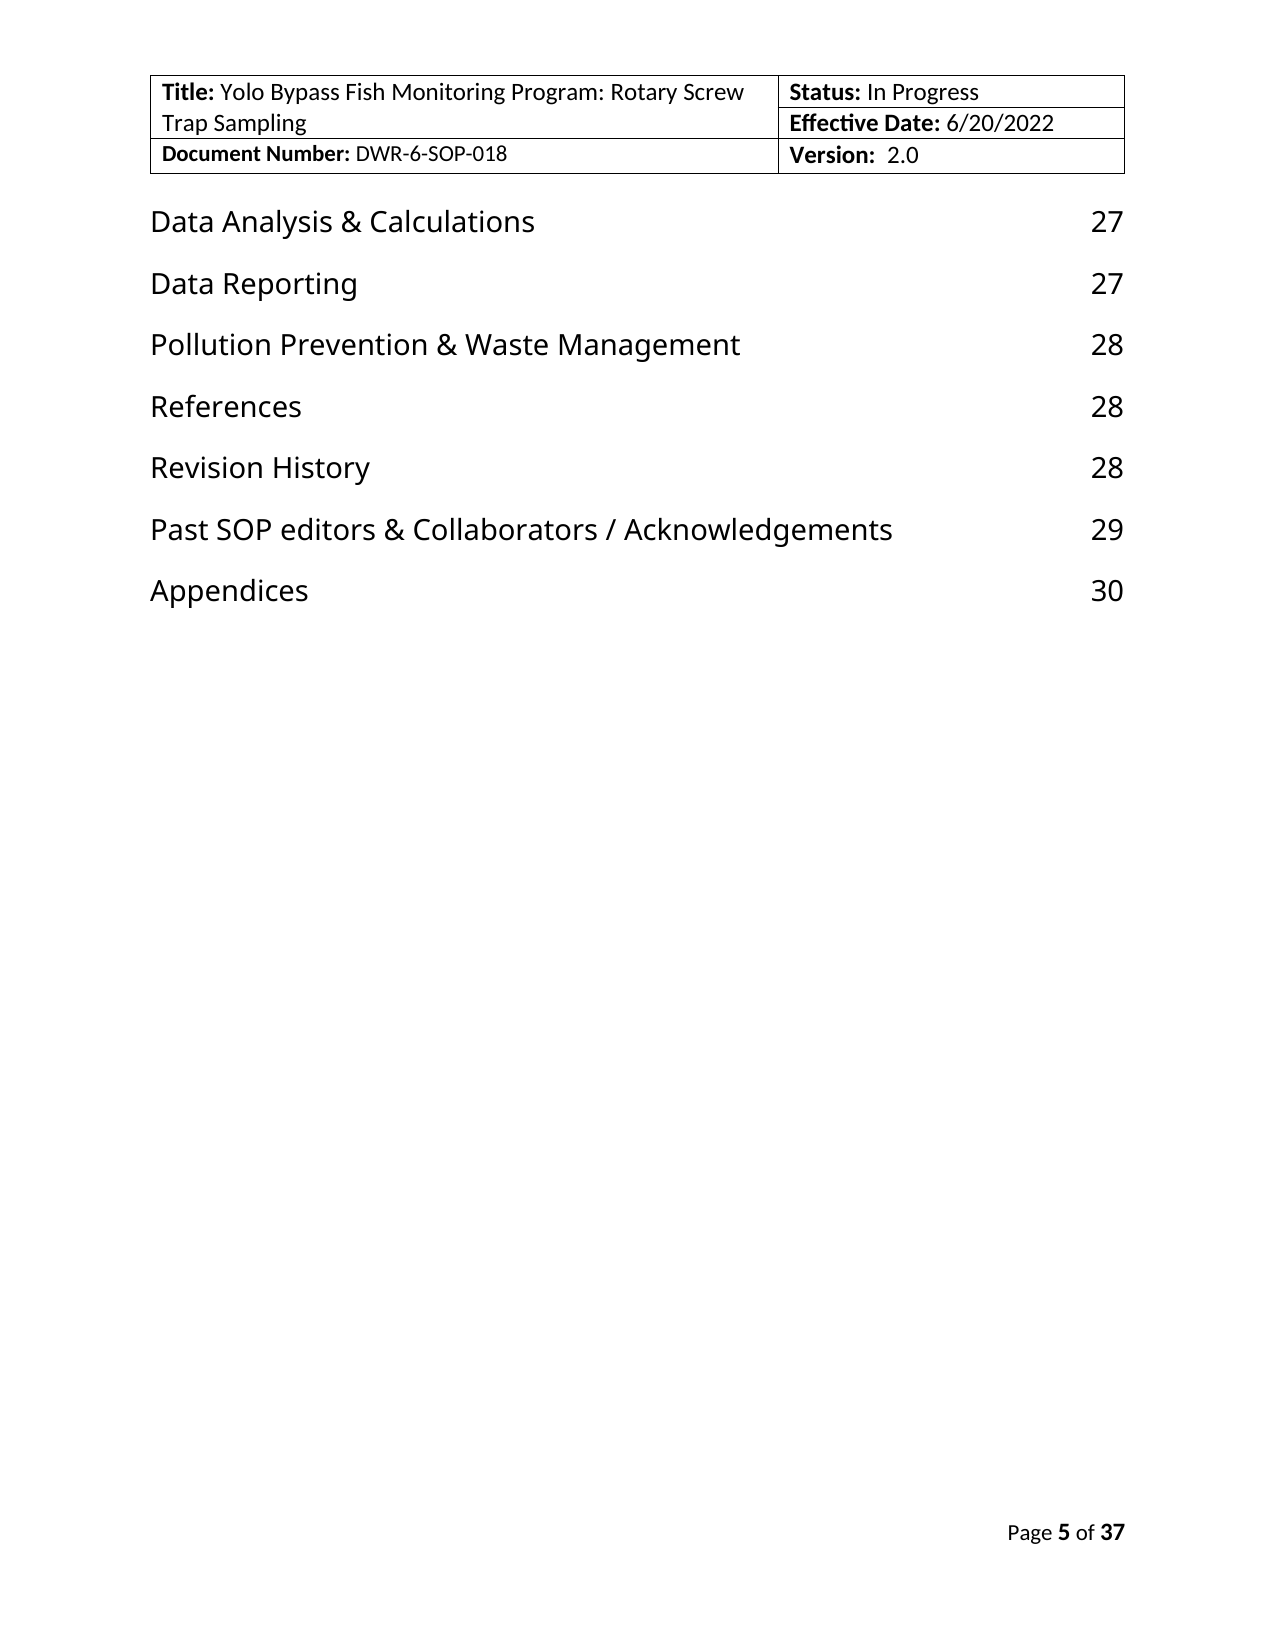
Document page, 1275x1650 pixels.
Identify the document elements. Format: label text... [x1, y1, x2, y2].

text References 28 [150, 386, 1125, 426]
text Data Reporting 27 [150, 263, 1125, 303]
text Appendices 30 [150, 571, 1125, 610]
text Pollution Prevention & Waste Management 28 [150, 325, 1125, 364]
text Past SOP editors & Collaborators / Acknowledgements 29 [150, 509, 1125, 549]
text Data Analysis & Calculations 27 [150, 202, 1125, 241]
text Revision History 28 [150, 448, 1125, 487]
